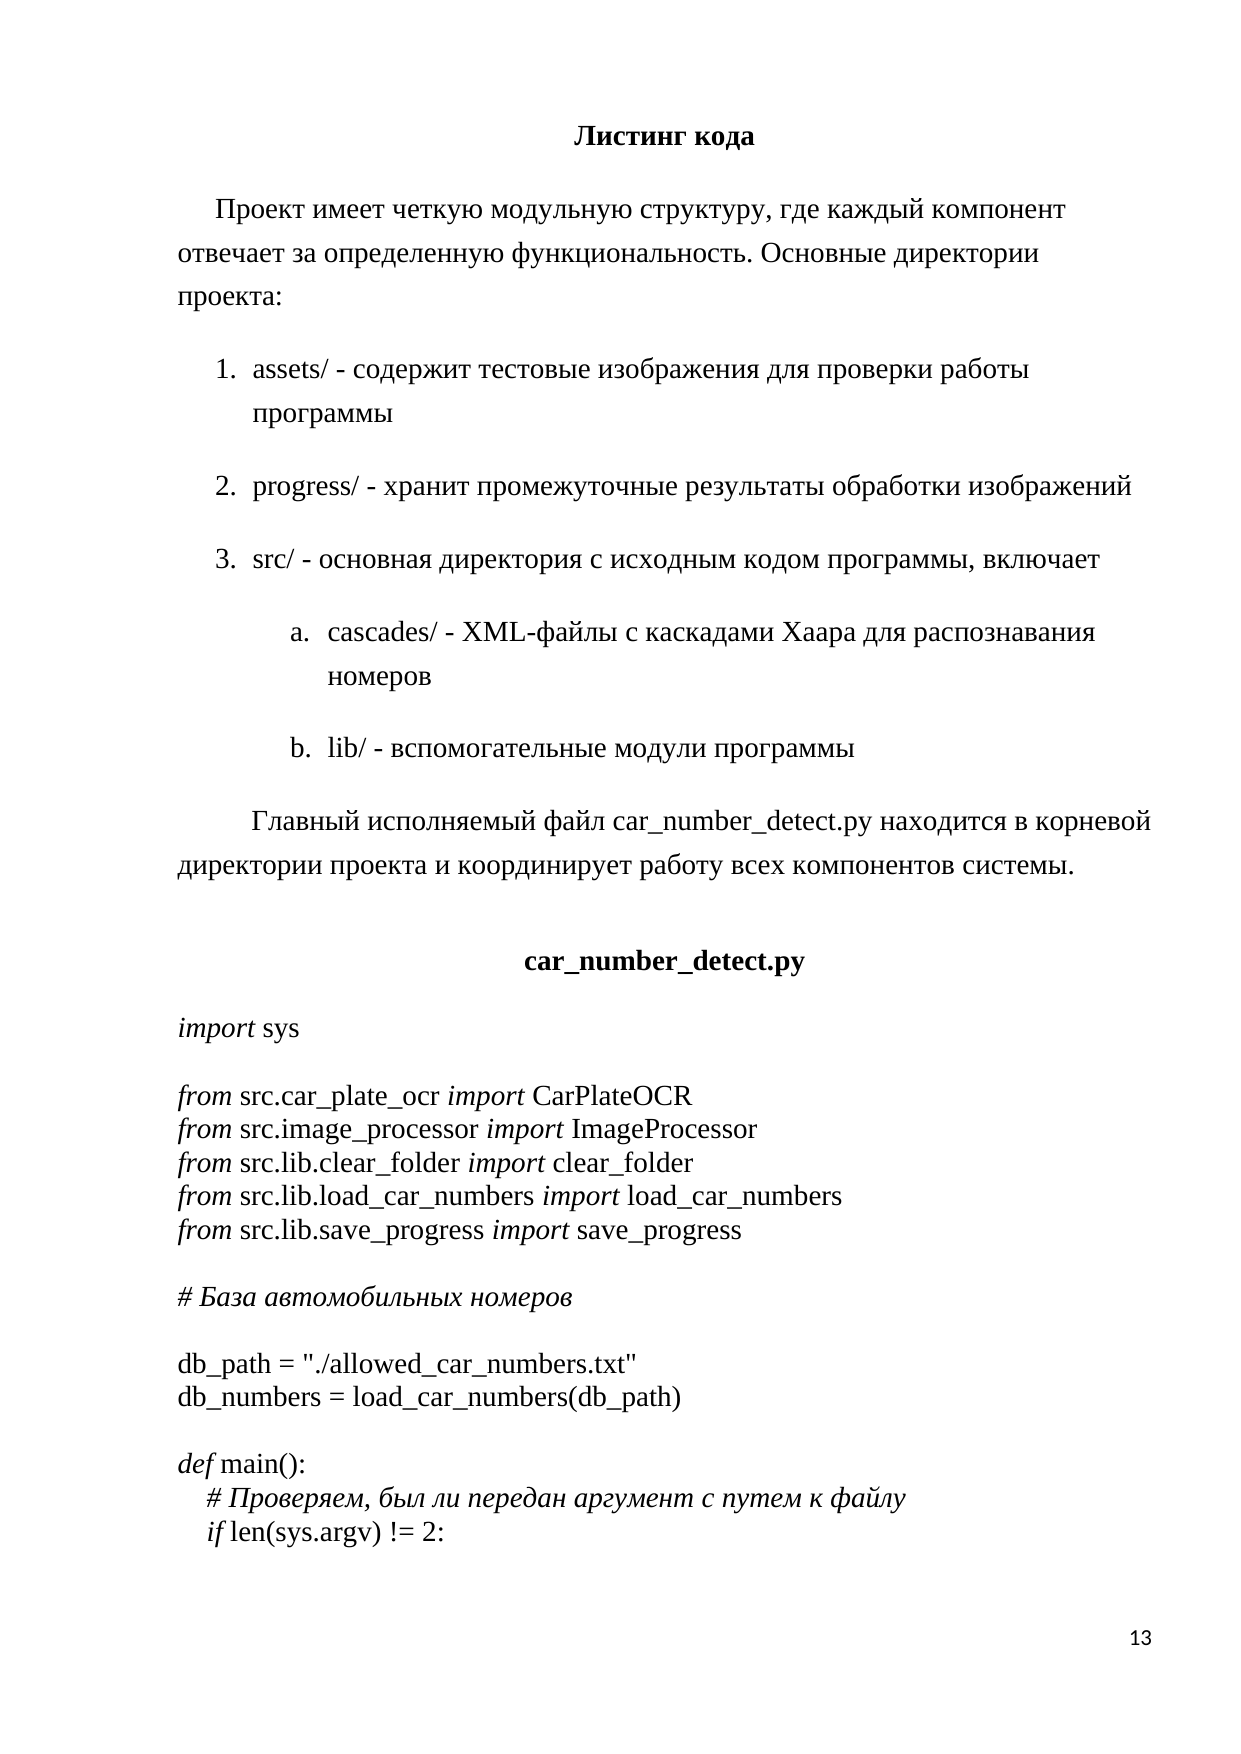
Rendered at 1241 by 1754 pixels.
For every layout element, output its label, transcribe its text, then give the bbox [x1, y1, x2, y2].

list progress/ - хранит промежуточные результаты обработки изображений [215, 458, 1152, 502]
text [177, 1011, 1152, 1547]
text Главный исполняемый файл car_number_detect.py находится в корневой директории проекта и координирует работу всех компонентов системы. [177, 793, 1152, 881]
subtitle Листинг кода [177, 118, 1152, 152]
list src/ - основная директория с исходным кодом программы, включает [215, 531, 1152, 574]
text Проект имеет четкую модульную структуру, где каждый компонент отвечает за определенную функциональность. Основные директории проекта: [177, 181, 1152, 312]
list lib/ - вспомогательные модули программы [290, 720, 1152, 764]
list cascades/ - XML-файлы с каскадами Хаара для распознавания номеров [290, 604, 1152, 691]
list assets/ - содержит тестовые изображения для проверки работы программы [215, 341, 1152, 429]
subtitle car_number_detect.py [177, 943, 1152, 977]
